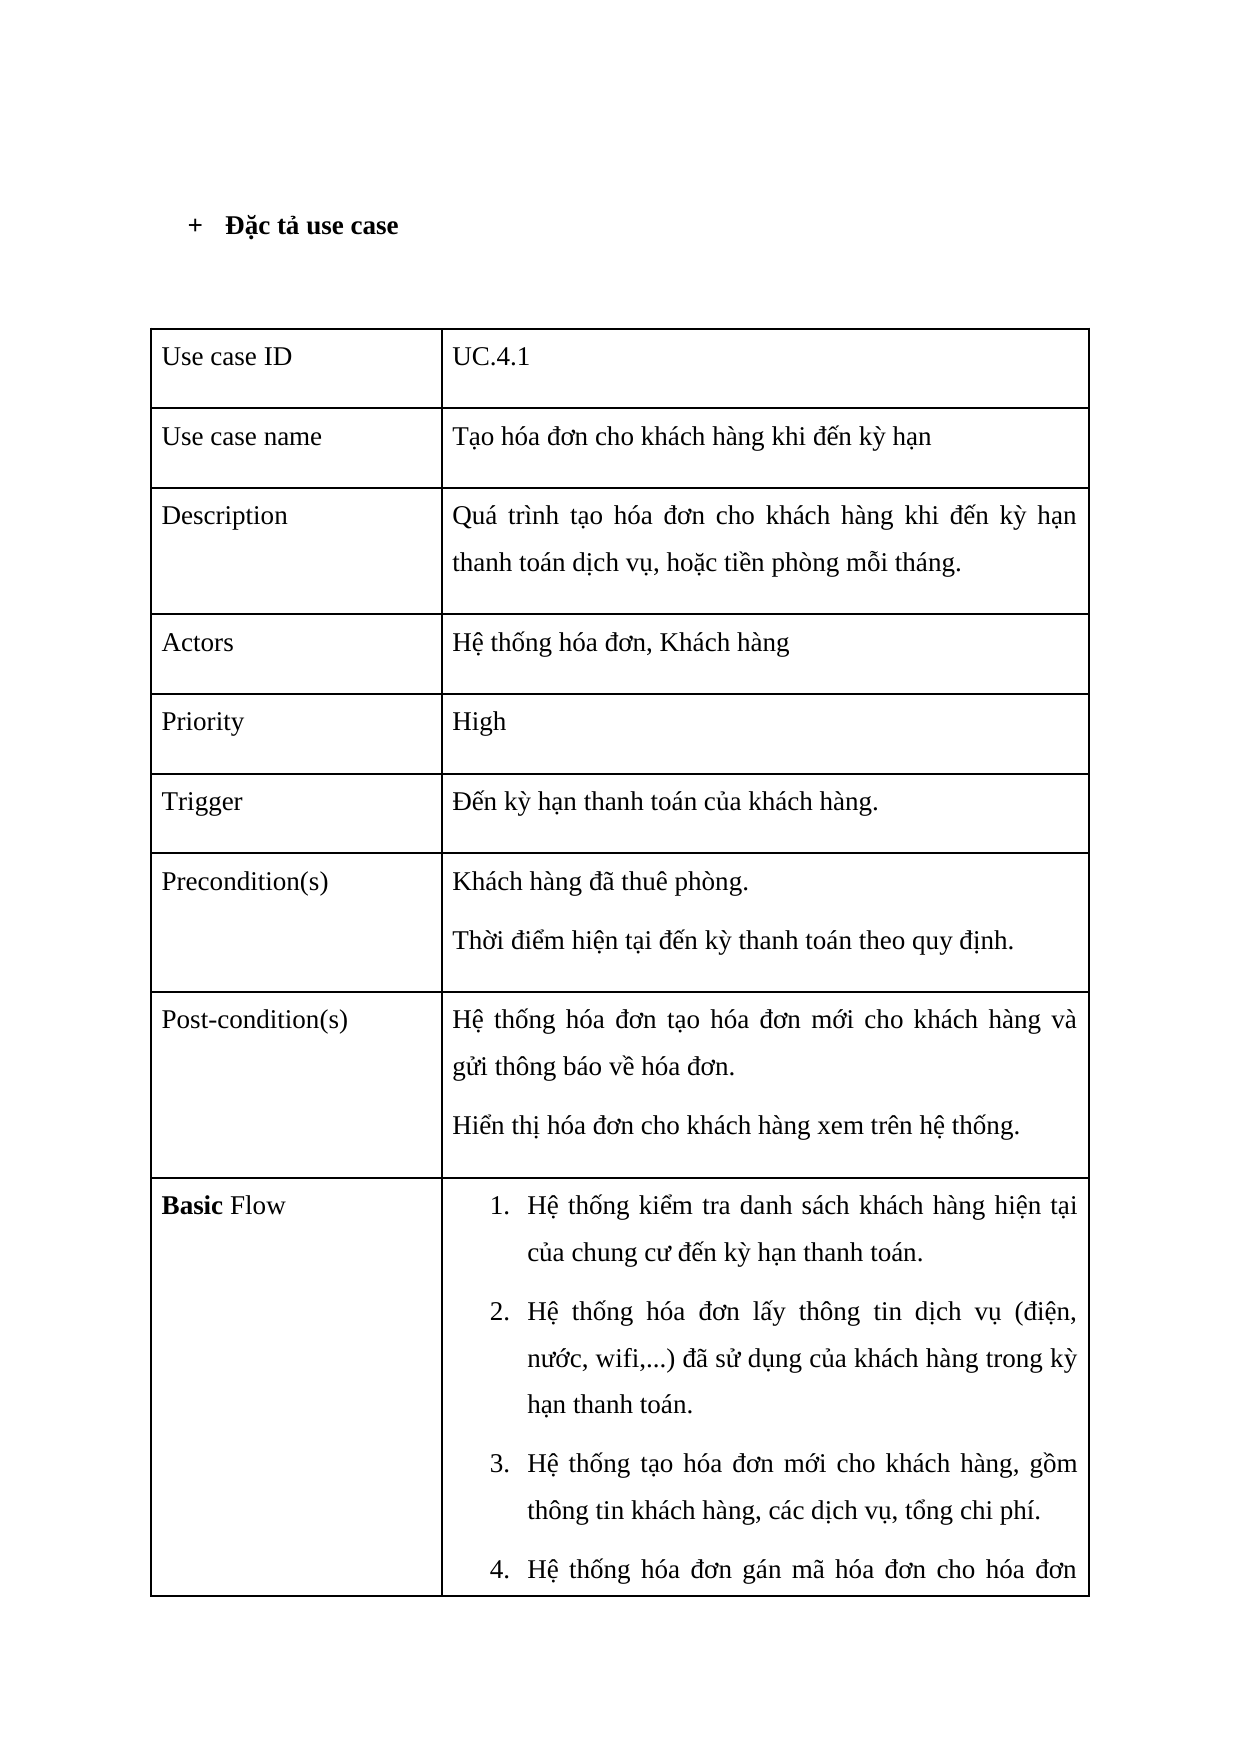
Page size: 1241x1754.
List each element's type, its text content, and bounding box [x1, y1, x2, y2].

table_cell Tạo hóa đơn cho khách hàng khi đến kỳ hạn [443, 409, 1088, 487]
table_cell Actors [152, 615, 441, 693]
table_cell Description [152, 489, 441, 613]
list Đặc tả use case [187, 209, 1090, 240]
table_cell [443, 1179, 1088, 1595]
table_cell Đến kỳ hạn thanh toán của khách hàng. [443, 775, 1088, 852]
table_cell Post-condition(s) [152, 993, 441, 1177]
table_cell Hệ thống hóa đơn, Khách hàng [443, 615, 1088, 693]
table_cell Priority [152, 695, 441, 773]
table_header Use case ID [152, 330, 441, 407]
table_cell Precondition(s) [152, 854, 441, 991]
table_cell Trigger [152, 775, 441, 852]
table_cell Quá trình tạo hóa đơn cho khách hàng khi đến kỳ hạn thanh toán dịch vụ, hoặc tiền phòng mỗi tháng. [443, 489, 1088, 613]
table_cell Use case name [152, 409, 441, 487]
table_cell High [443, 695, 1088, 773]
table_cell Hệ thống hóa đơn tạo hóa đơn mới cho khách hàng và gửi thông báo về hóa đơn. Hiển thị hóa đơn cho khách hàng xem trên hệ thống. [443, 993, 1088, 1177]
table_header UC.4.1 [443, 330, 1088, 407]
table_cell Basic Flow [152, 1179, 441, 1595]
table_cell Khách hàng đã thuê phòng. Thời điểm hiện tại đến kỳ thanh toán theo quy định. [443, 854, 1088, 991]
